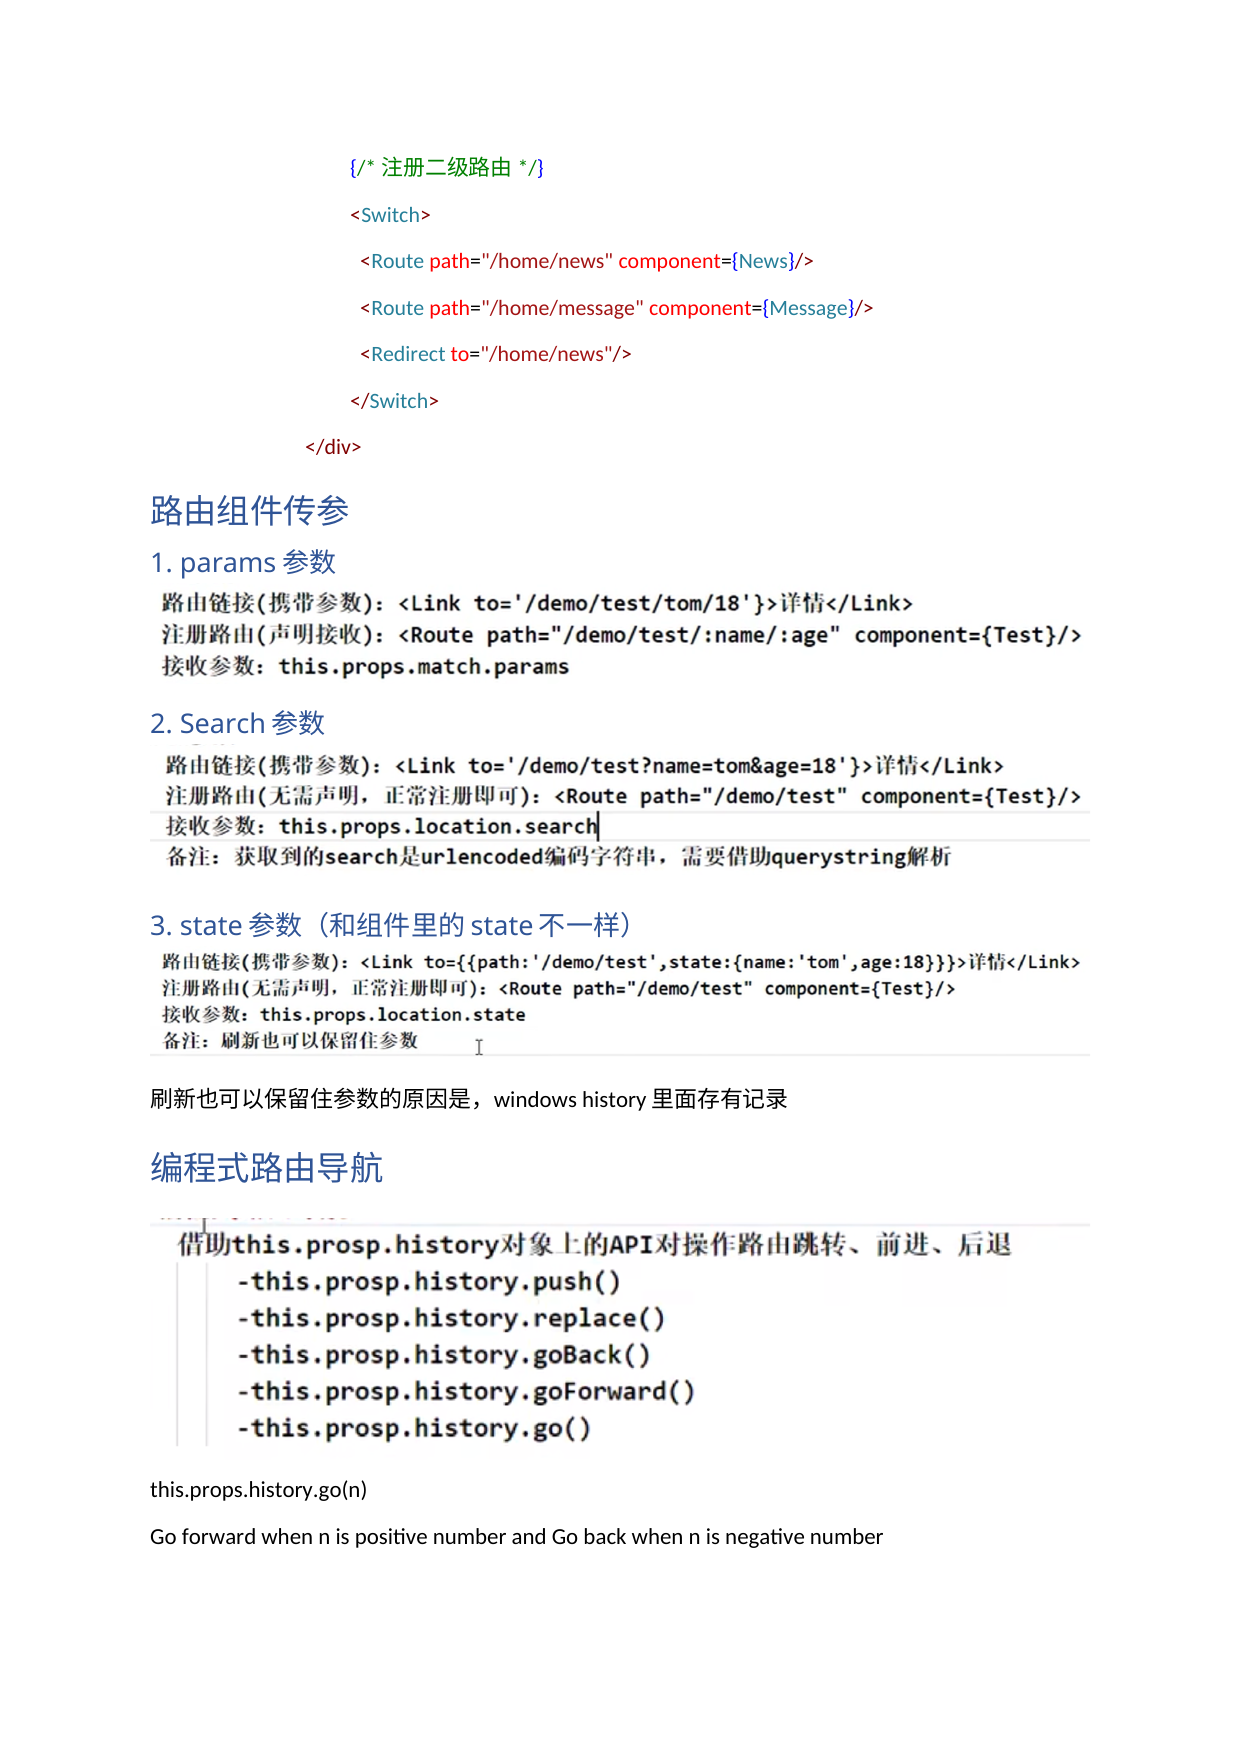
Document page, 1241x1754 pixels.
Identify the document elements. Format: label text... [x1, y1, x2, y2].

subtitle 1. params参数 [150, 541, 1090, 580]
subtitle 3. state参数（和组件里的state不一样） [150, 904, 1090, 944]
subtitle 编程式路由导航 [150, 1142, 1090, 1190]
subtitle 2. Search参数 [150, 702, 1090, 741]
picture [150, 583, 1091, 684]
text <Route path="/home/news" component={News}/> [300, 245, 1090, 274]
text 刷新也可以保留住参数的原因是，windows history里面存有记录 [150, 1081, 1090, 1114]
subtitle 路由组件传参 [150, 485, 1090, 533]
text <Route path="/home/message" component={Message}/> [300, 291, 1090, 321]
picture [150, 1218, 1091, 1472]
text {/* 注册二级路由 */} [300, 150, 1090, 182]
picture [150, 744, 1091, 886]
picture [150, 946, 1091, 1062]
text Go forward when n is positive number and Go back when n is negative number [150, 1522, 1090, 1550]
text this.props.history.go(n) [150, 1475, 1090, 1503]
text </Switch> [300, 384, 1090, 413]
text <Redirect to="/home/news"/> [300, 337, 1090, 367]
text </div> [300, 430, 1090, 460]
text <Switch> [300, 198, 1090, 228]
